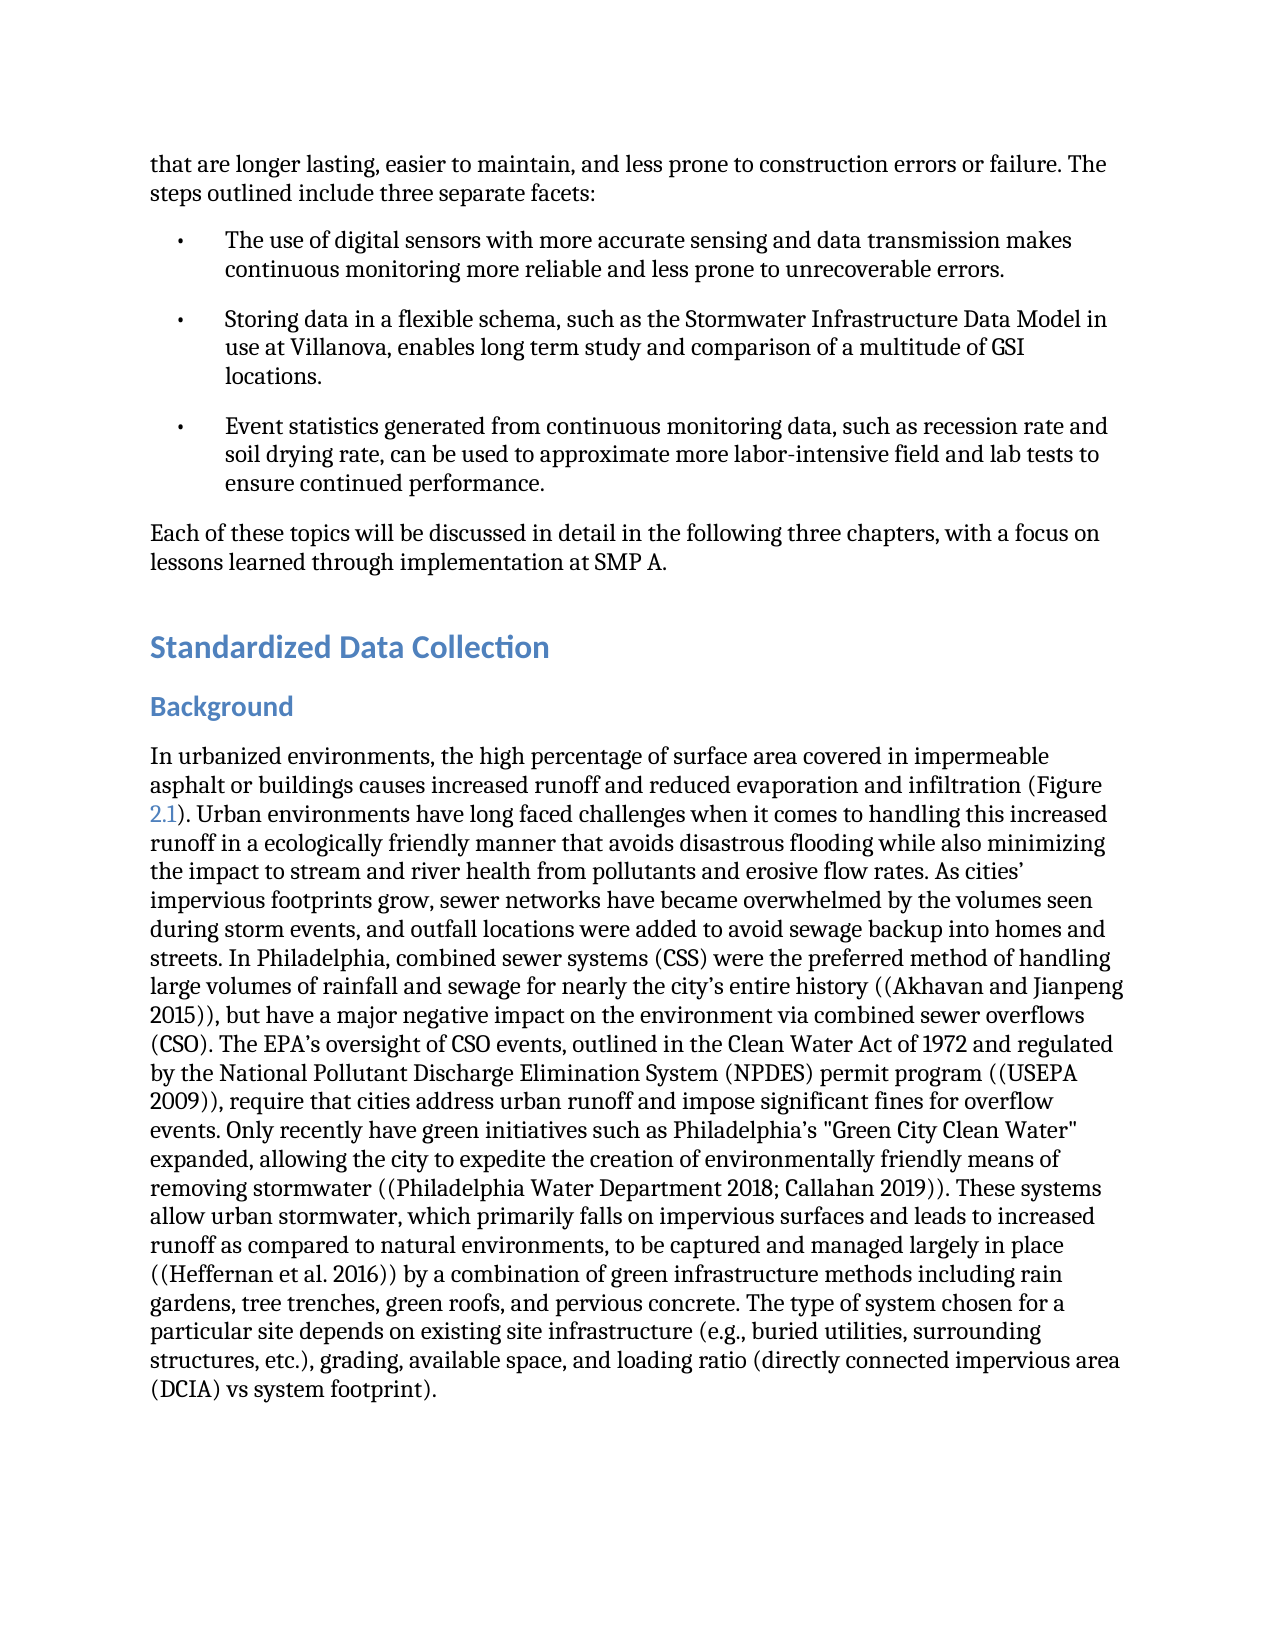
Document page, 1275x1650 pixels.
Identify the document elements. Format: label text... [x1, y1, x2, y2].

subtitle Background [150, 688, 1125, 723]
subtitle Standardized Data Collection [150, 626, 1125, 667]
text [150, 150, 1125, 207]
list The use of digital sensors with more accurate sensing and data transmission makes continuous monitoring more reliable and less prone to unrecoverable errors. [175, 226, 1125, 284]
text Each of these topics will be discussed in detail in the following three chapters, with a focus on lessons learned through implementation at SMP A. [150, 519, 1125, 576]
list Storing data in a flexible schema, such as the Stormwater Infrastructure Data Model in use at Villanova, enables long term study and comparison of a multitude of GSI locations. [175, 304, 1125, 391]
text In urbanized environments, the high percentage of surface area covered in impermeable asphalt or buildings causes increased runoff and reduced evaporation and infiltration (Figure 2.1). Urban environments have long faced challenges when it comes to handling this increased runoff in a ecologically friendly manner that avoids disastrous flooding while also minimizing the impact to stream and river health from pollutants and erosive flow rates. As cities’ impervious footprints grow, sewer networks have became overwhelmed by the volumes seen during storm events, and outfall locations were added to avoid sewage backup into homes and streets. In Philadelphia, combined sewer systems (CSS) were the preferred method of handling large volumes of rainfall and sewage for nearly the city’s entire history ((Akhavan and Jianpeng 2015)), but have a major negative impact on the environment via combined sewer overflows (CSO). The EPA’s oversight of CSO events, outlined in the Clean Water Act of 1972 and regulated by the National Pollutant Discharge Elimination System (NPDES) permit program ((USEPA 2009)), require that cities address urban runoff and impose significant fines for overflow events. Only recently have green initiatives such as Philadelphia’s "Green City Clean Water" expanded, allowing the city to expedite the creation of environmentally friendly means of removing stormwater ((Philadelphia Water Department 2018; Callahan 2019)). These systems allow urban stormwater, which primarily falls on impervious surfaces and leads to increased runoff as compared to natural environments, to be captured and managed largely in place ((Heffernan et al. 2016)) by a combination of green infrastructure methods including rain gardens, tree trenches, green roofs, and pervious concrete. The type of system chosen for a particular site depends on existing site infrastructure (e.g., buried utilities, surrounding structures, etc.), grading, available space, and loading ratio (directly connected impervious area (DCIA) vs system footprint). [150, 742, 1125, 1403]
list Event statistics generated from continuous monitoring data, such as recession rate and soil drying rate, can be used to approximate more labor-intensive field and lab tests to ensure continued performance. [175, 412, 1125, 498]
